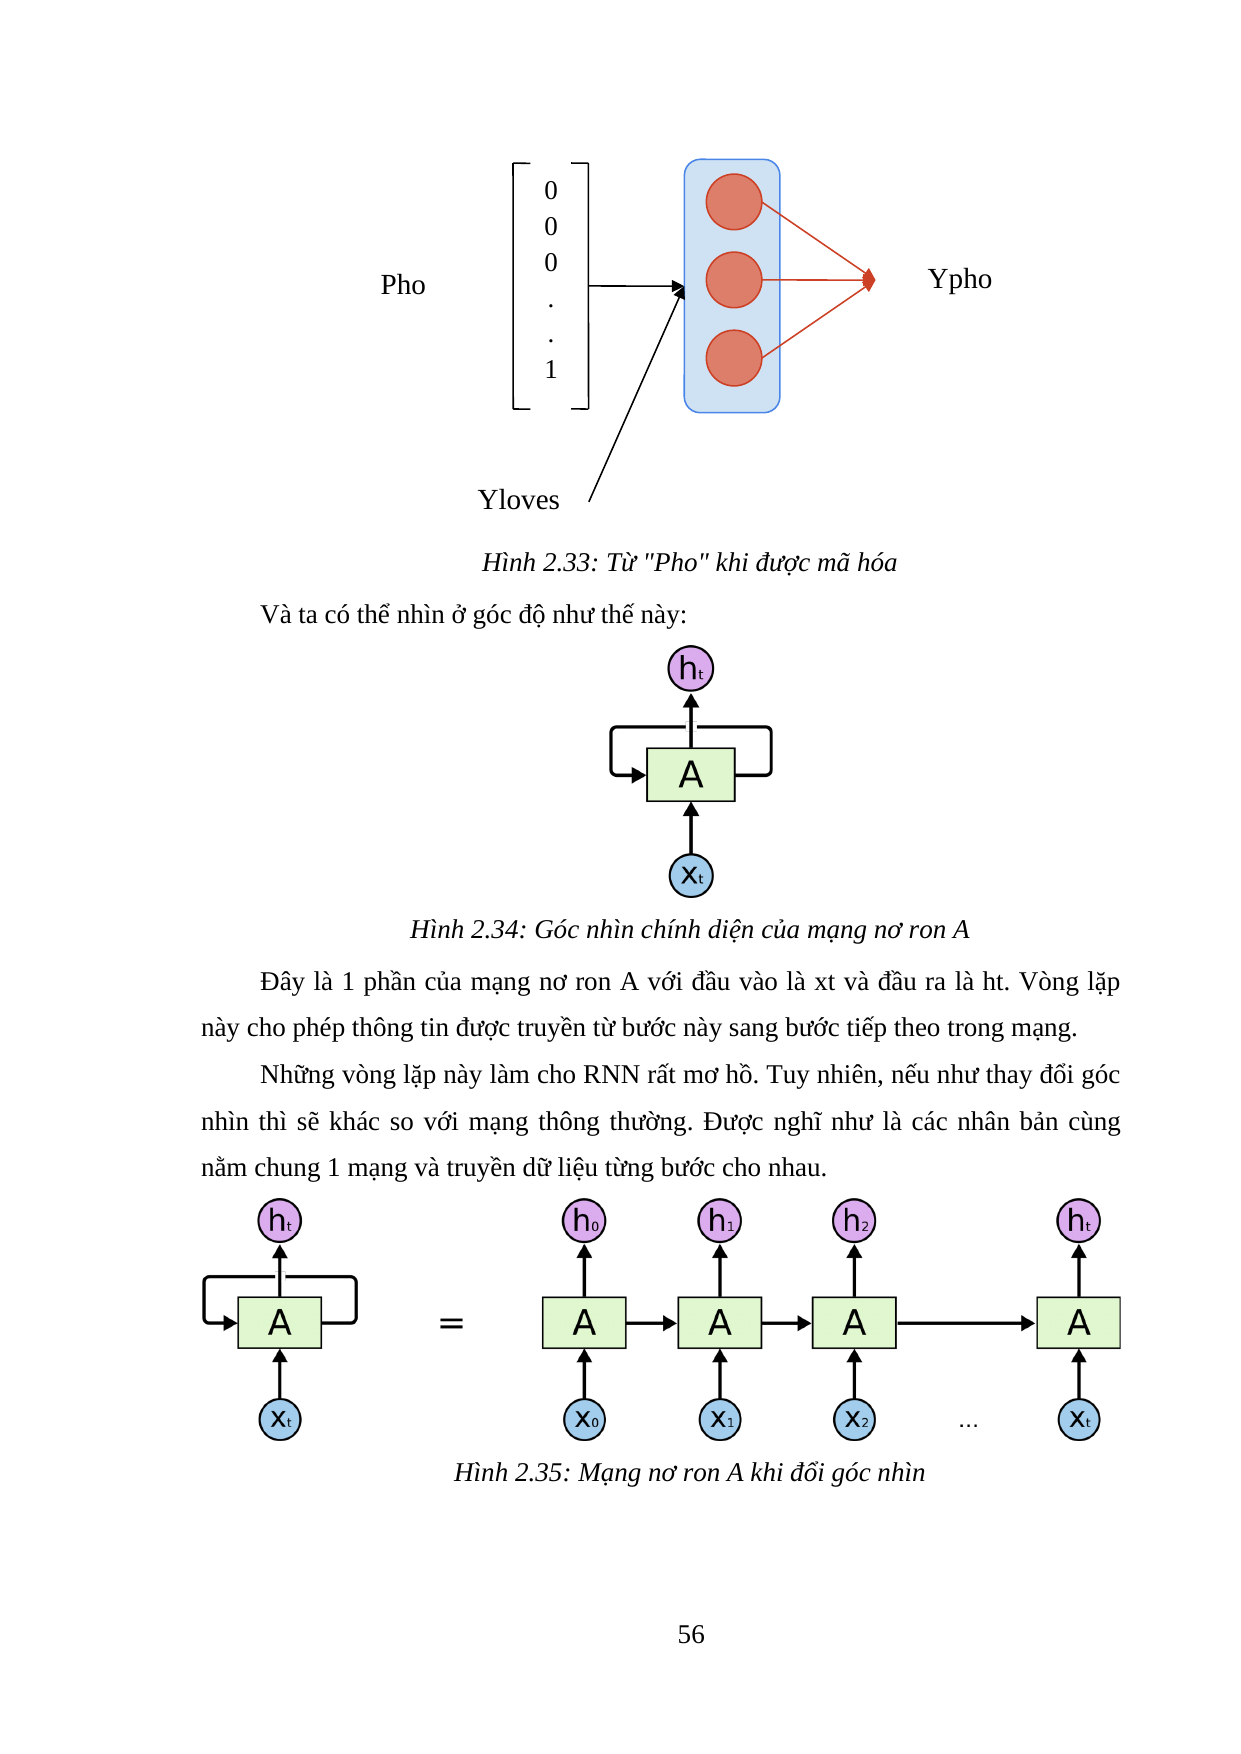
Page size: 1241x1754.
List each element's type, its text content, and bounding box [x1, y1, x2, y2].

text Hình 2.34: Góc nhìn chính diện của mạng nơ ron A [201, 913, 1122, 944]
picture [202, 1198, 1121, 1441]
text Hình 2.35: Mạng nơ ron A khi đổi góc nhìn [201, 1456, 1122, 1487]
text Đây là 1 phần của mạng nơ ron A với đầu vào là xt và đầu ra là ht. Vòng lặp này cho phép thông tin được truyền từ bước này sang bước tiếp theo trong mạng. [201, 965, 1122, 1043]
text Những vòng lặp này làm cho RNN rất mơ hồ. Tuy nhiên, nếu như thay đổi góc nhìn thì sẽ khác so với mạng thông thường. Được nghĩ như là các nhân bản cùng nằm chung 1 mạng và truyền dữ liệu từng bước cho nhau. [201, 1058, 1122, 1183]
text Hình 2.33: Từ "Pho" khi được mã hóa [201, 547, 1122, 578]
picture [609, 645, 773, 898]
text Và ta có thể nhìn ở góc độ như thế này: [201, 598, 1122, 630]
